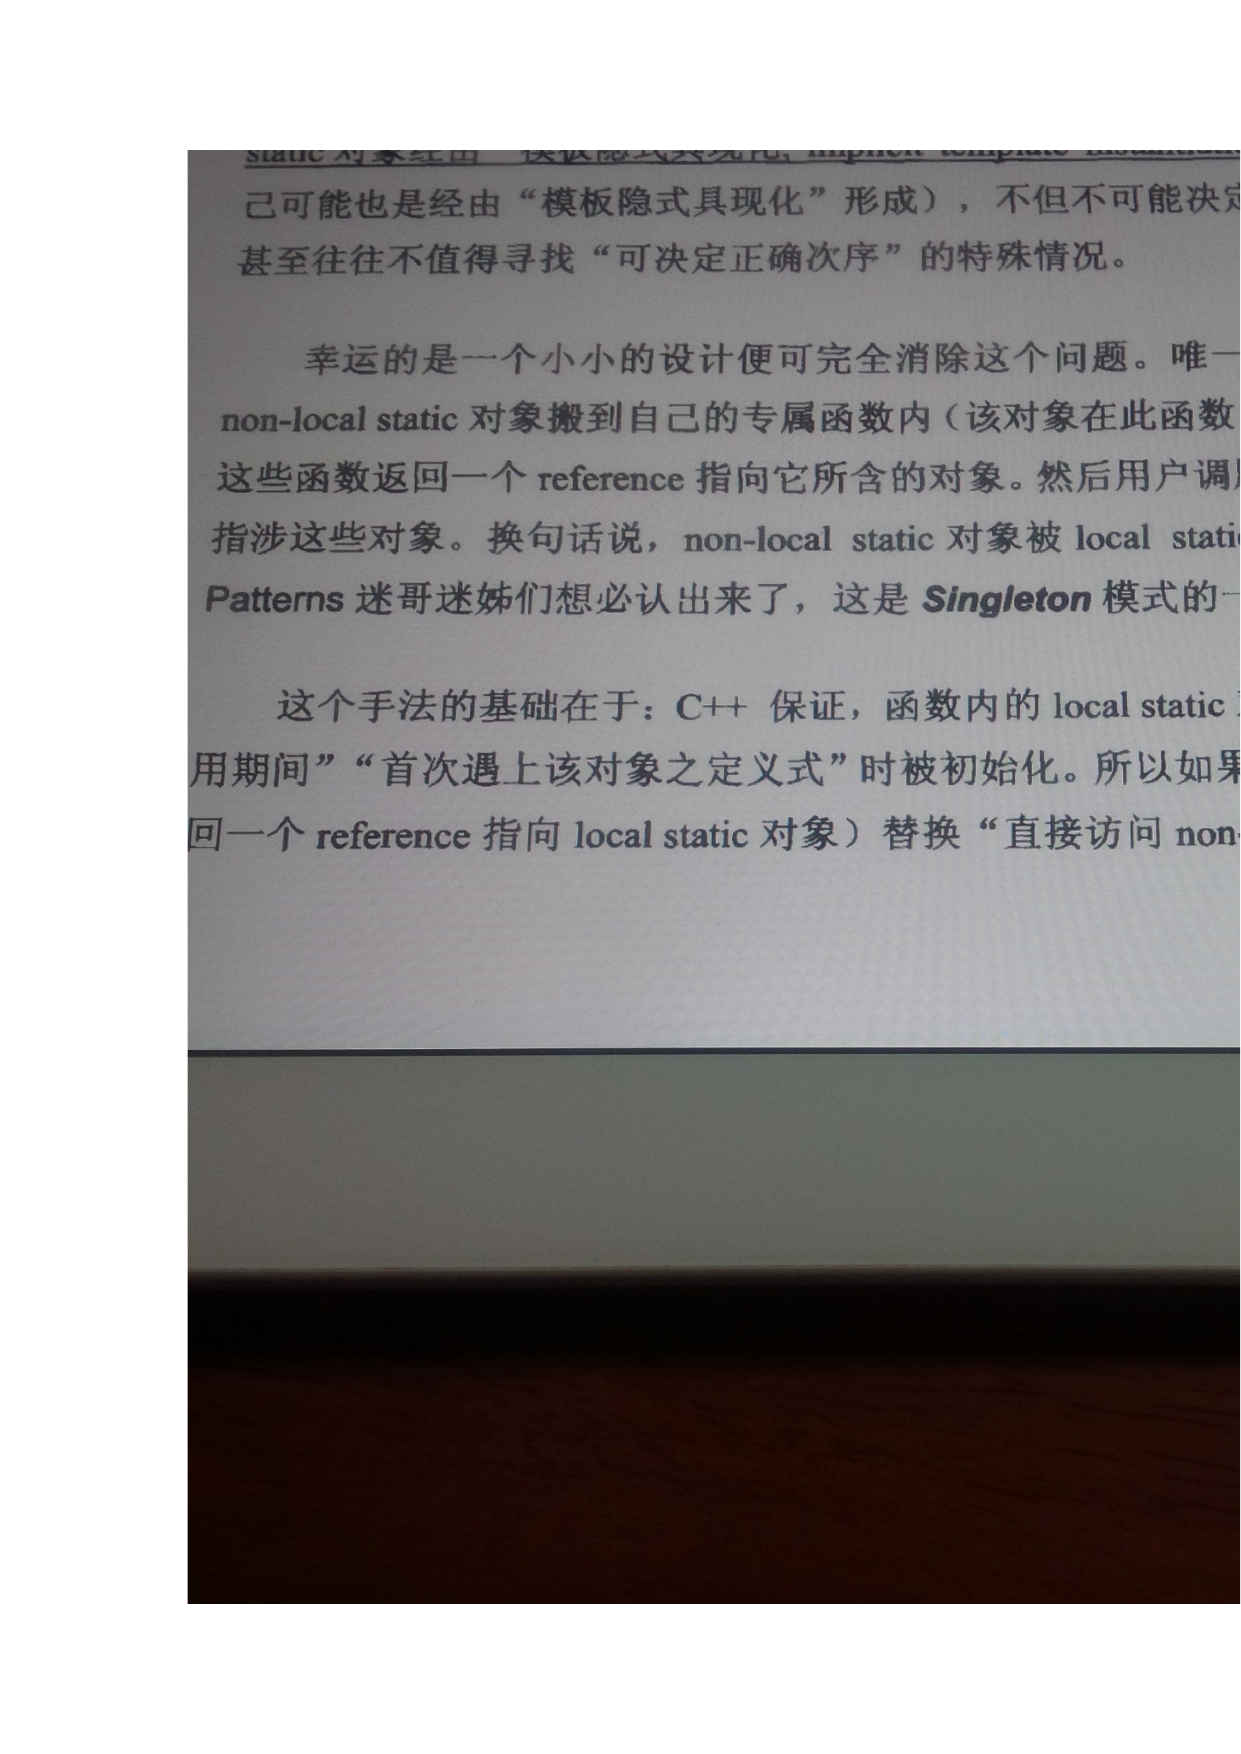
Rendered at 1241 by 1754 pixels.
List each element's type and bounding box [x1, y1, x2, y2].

picture [187, 150, 1241, 1604]
